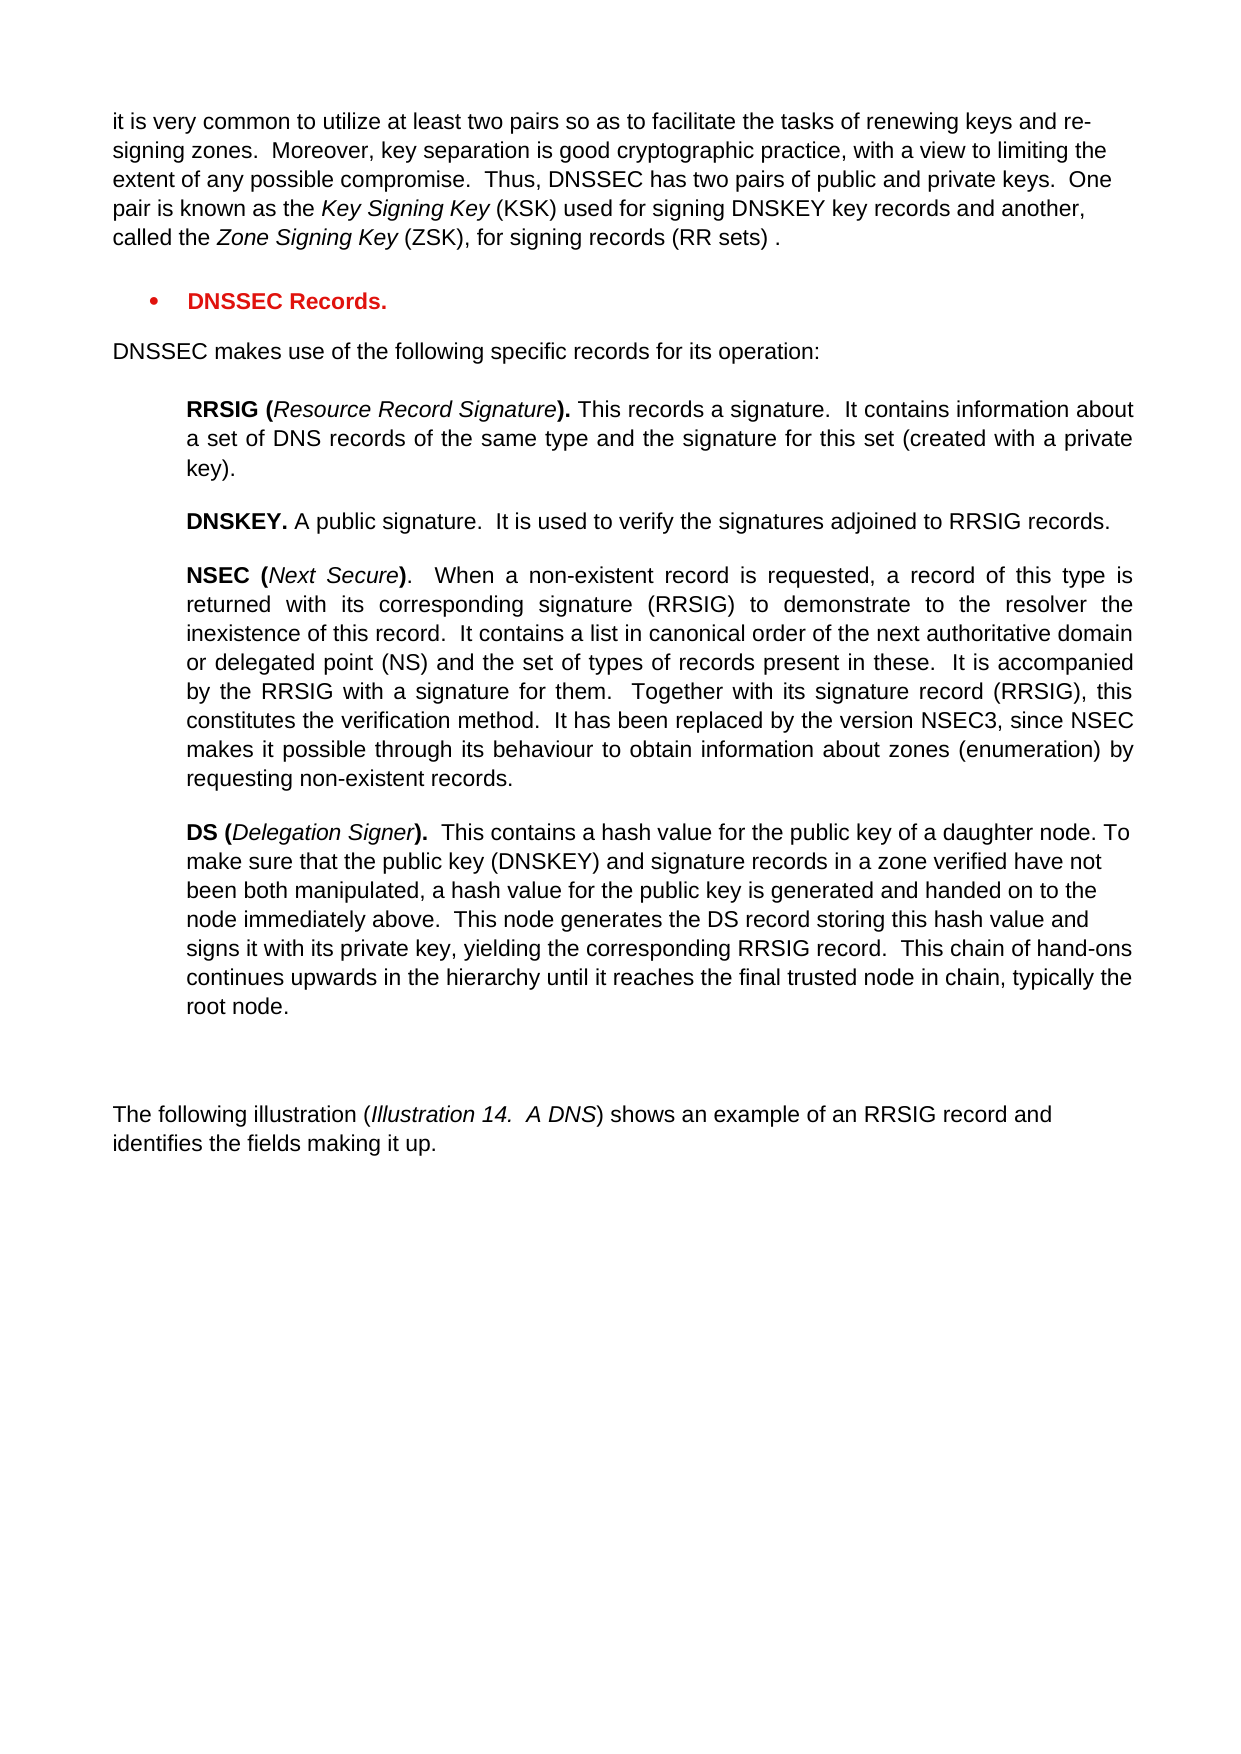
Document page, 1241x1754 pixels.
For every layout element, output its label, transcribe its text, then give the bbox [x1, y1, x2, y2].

text RRSIG (Resource Record Signature). This records a signature. It contains information about a set of DNS records of the same type and the signature for this set (created with a private key). [186, 394, 1134, 482]
text DNSSEC makes use of the following specific records for its operation: [112, 338, 1240, 364]
text DS (Delegation Signer). This contains a hash value for the public key of a daughter node. To make sure that the public key (DNSKEY) and signature records in a zone verified have not been both manipulated, a hash value for the public key is generated and handed on to the node immediately above. This node generates the DS record storing this hash value and signs it with its private key, yielding the corresponding RRSIG record. This chain of hand-ons continues upwards in the hierarchy until it reaches the final trusted node in chain, typically the root node. [186, 817, 1135, 1020]
text DNSKEY. A public signature. It is used to verify the signatures adjoined to RRSIG records. [186, 504, 1240, 536]
text NSEC (Next Secure). When a non-existent record is requested, a record of this type is returned with its corresponding signature (RRSIG) to demonstrate to the resolver the inexistence of this record. It contains a list in canonical order of the next authoritative domain or delegated point (NS) and the set of types of records present in these. It is accompanied by the RRSIG with a signature for them. Together with its signature record (RRSIG), this constitutes the verification method. It has been replaced by the version NSEC3, since NSEC makes it possible through its behaviour to obtain information about zones (enumeration) by requesting non-existent records. [186, 561, 1134, 792]
text it is very common to utilize at least two pairs so as to facilitate the tasks of renewing keys and re-signing zones. Moreover, key separation is good cryptographic practice, with a view to limiting the extent of any possible compromise. Thus, DNSSEC has two pairs of public and private keys. One pair is known as the Key Signing Key (KSK) used for signing DNSKEY key records and another, called the Zone Signing Key (ZSK), for signing records (RR sets) . [112, 106, 1135, 251]
text The following illustration (Illustration 14. A DNS) shows an example of an RRSIG record and identifies the fields making it up. [112, 1099, 1135, 1157]
text  DNSSEC Records. [150, 284, 1240, 316]
